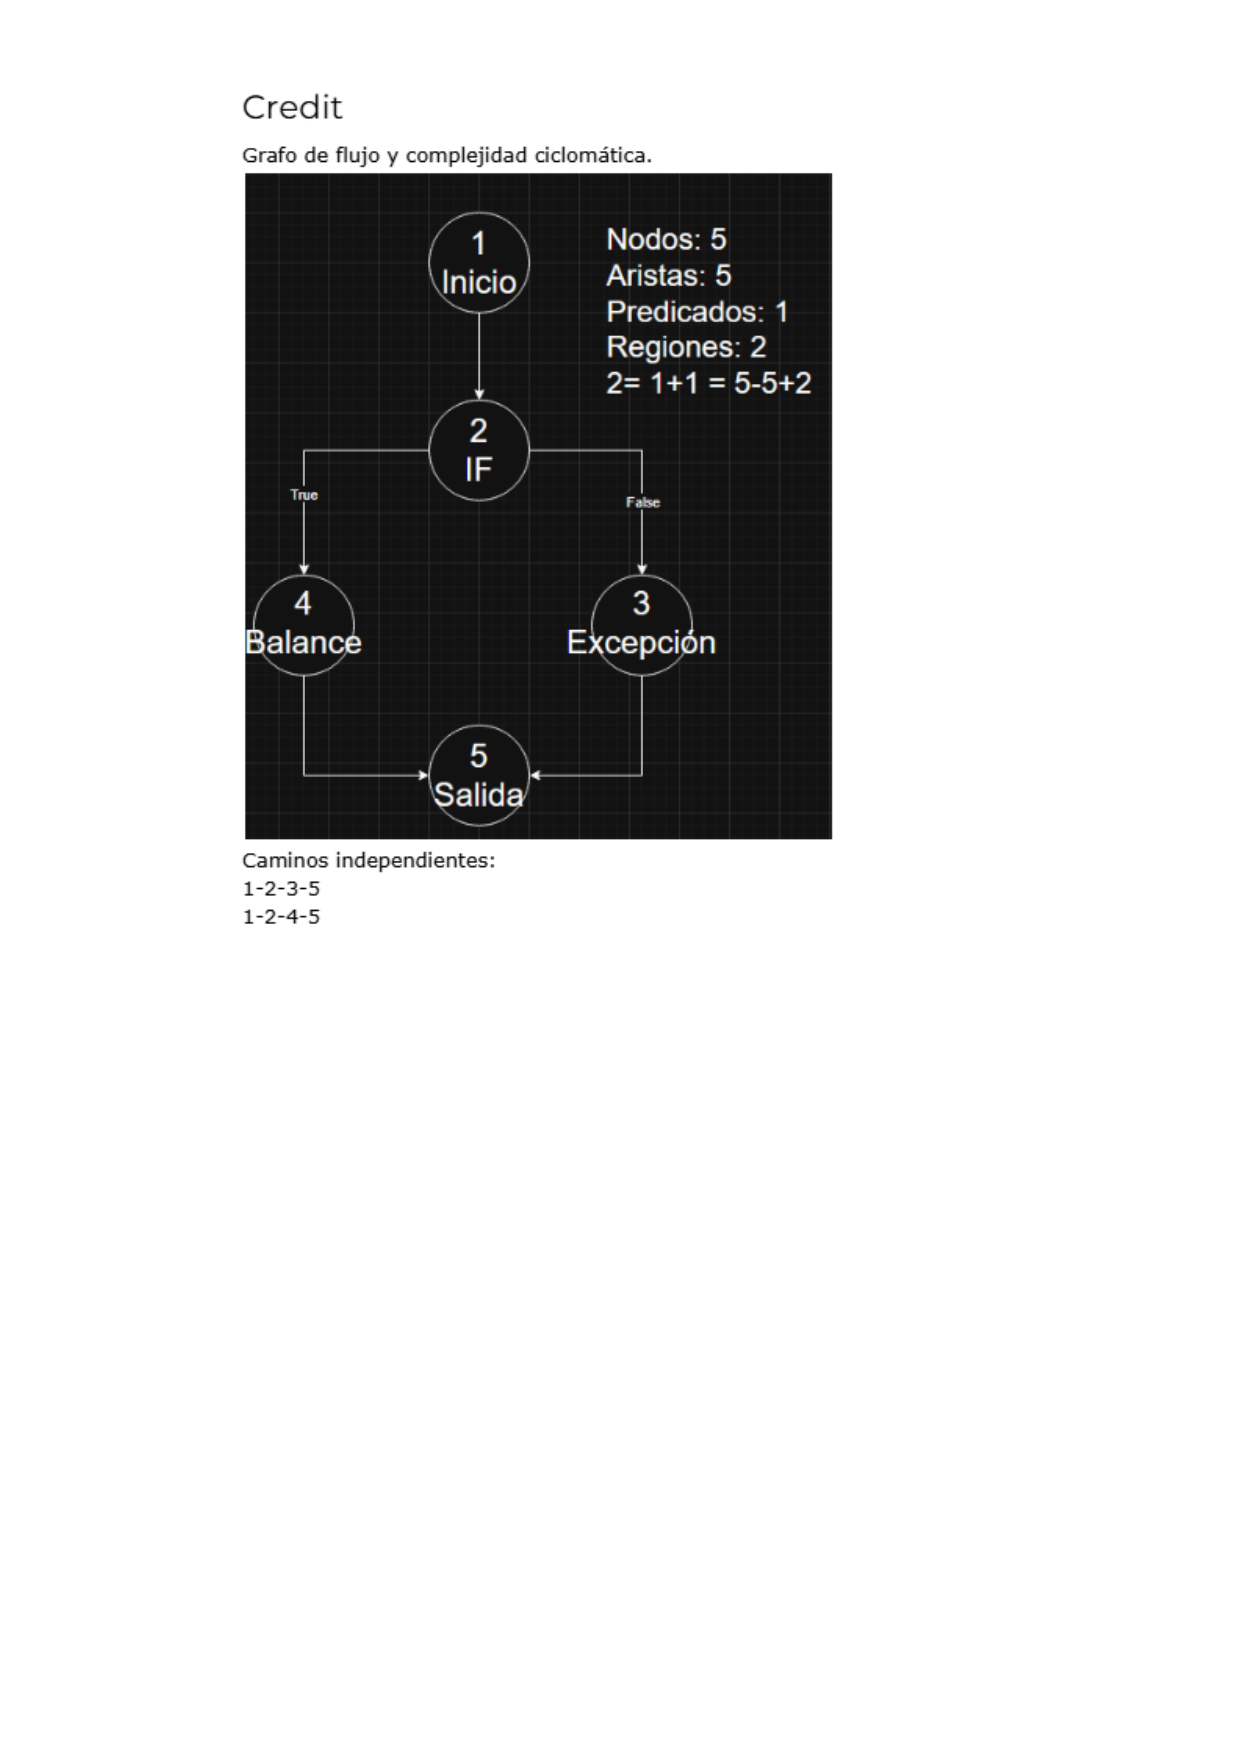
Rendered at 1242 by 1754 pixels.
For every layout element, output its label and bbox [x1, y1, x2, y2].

picture [233, 75, 848, 949]
